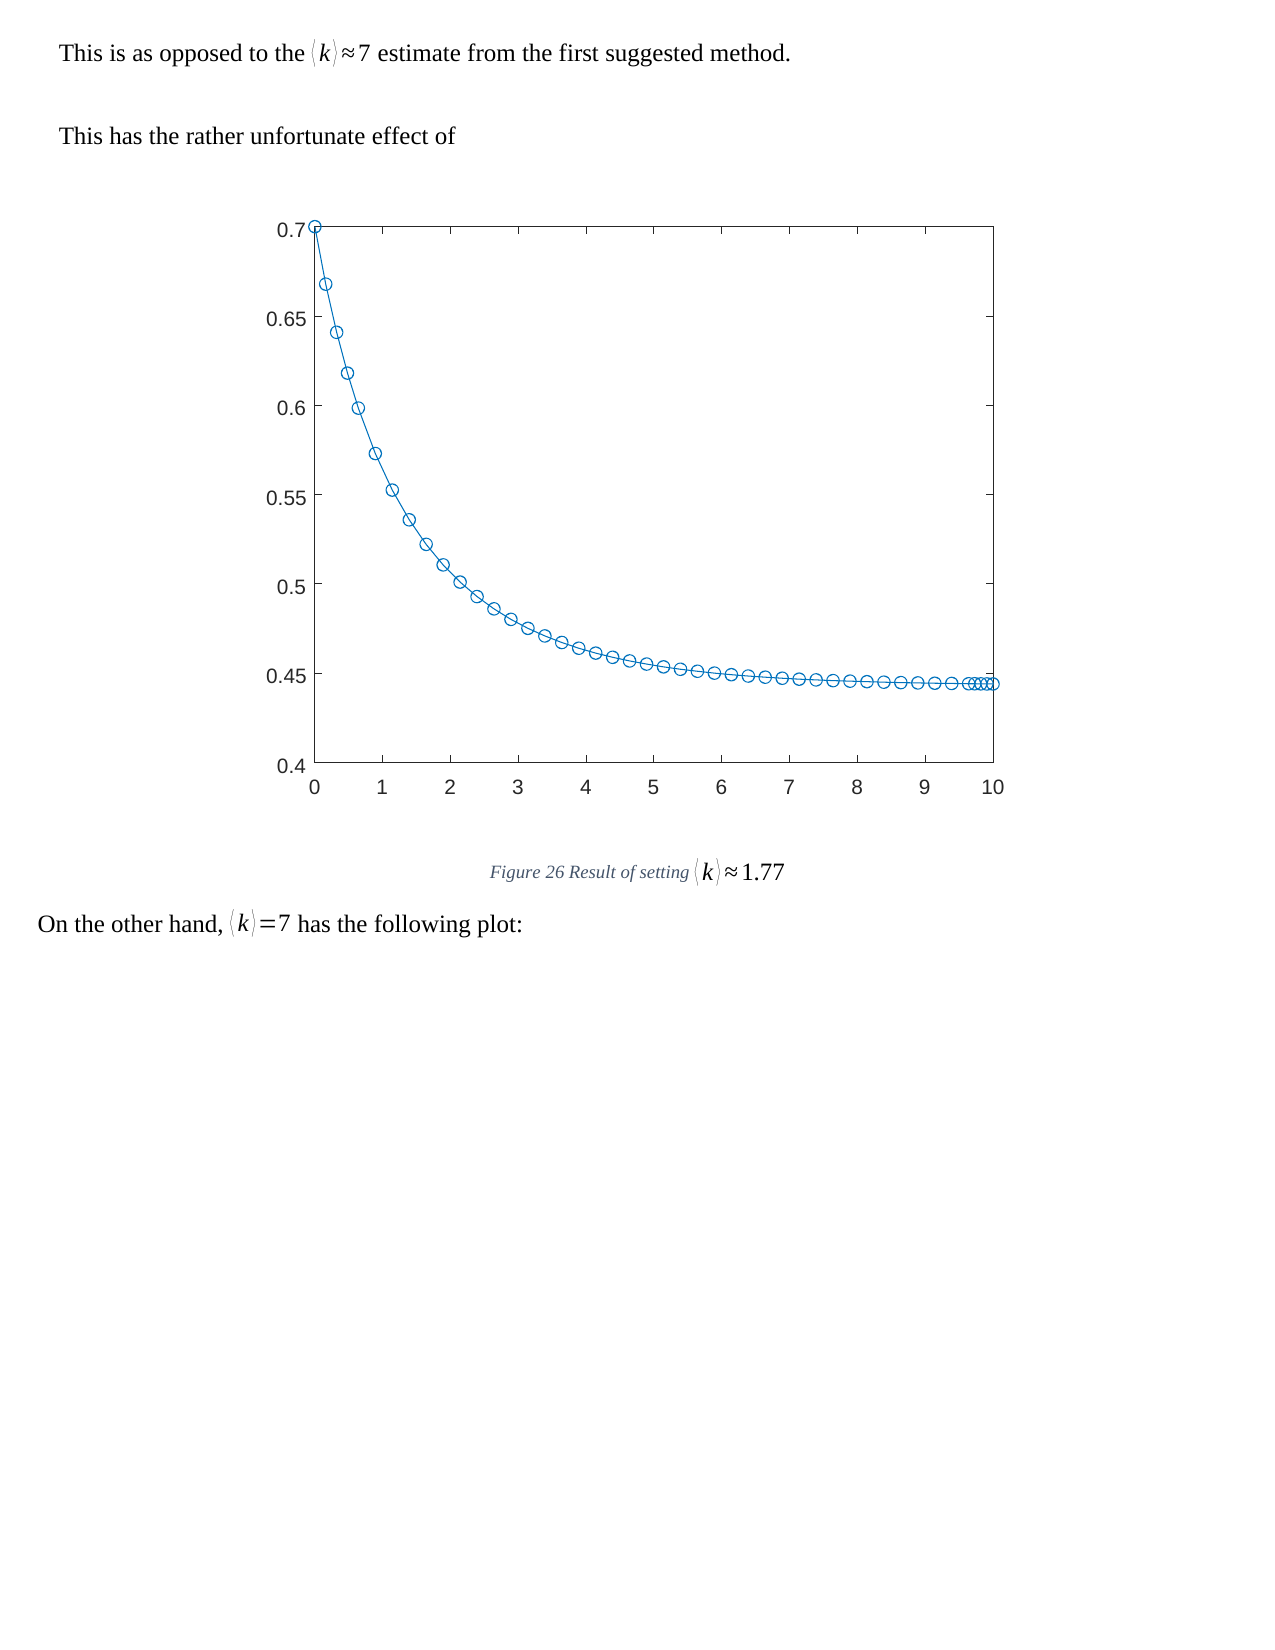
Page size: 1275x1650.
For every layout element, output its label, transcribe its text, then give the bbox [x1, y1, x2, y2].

text This has the rather unfortunate effect of [37, 121, 1237, 149]
text This is as opposed to the estimate from the first suggested method. [37, 37, 1237, 68]
text On the other hand, has the following plot: [37, 908, 1237, 939]
